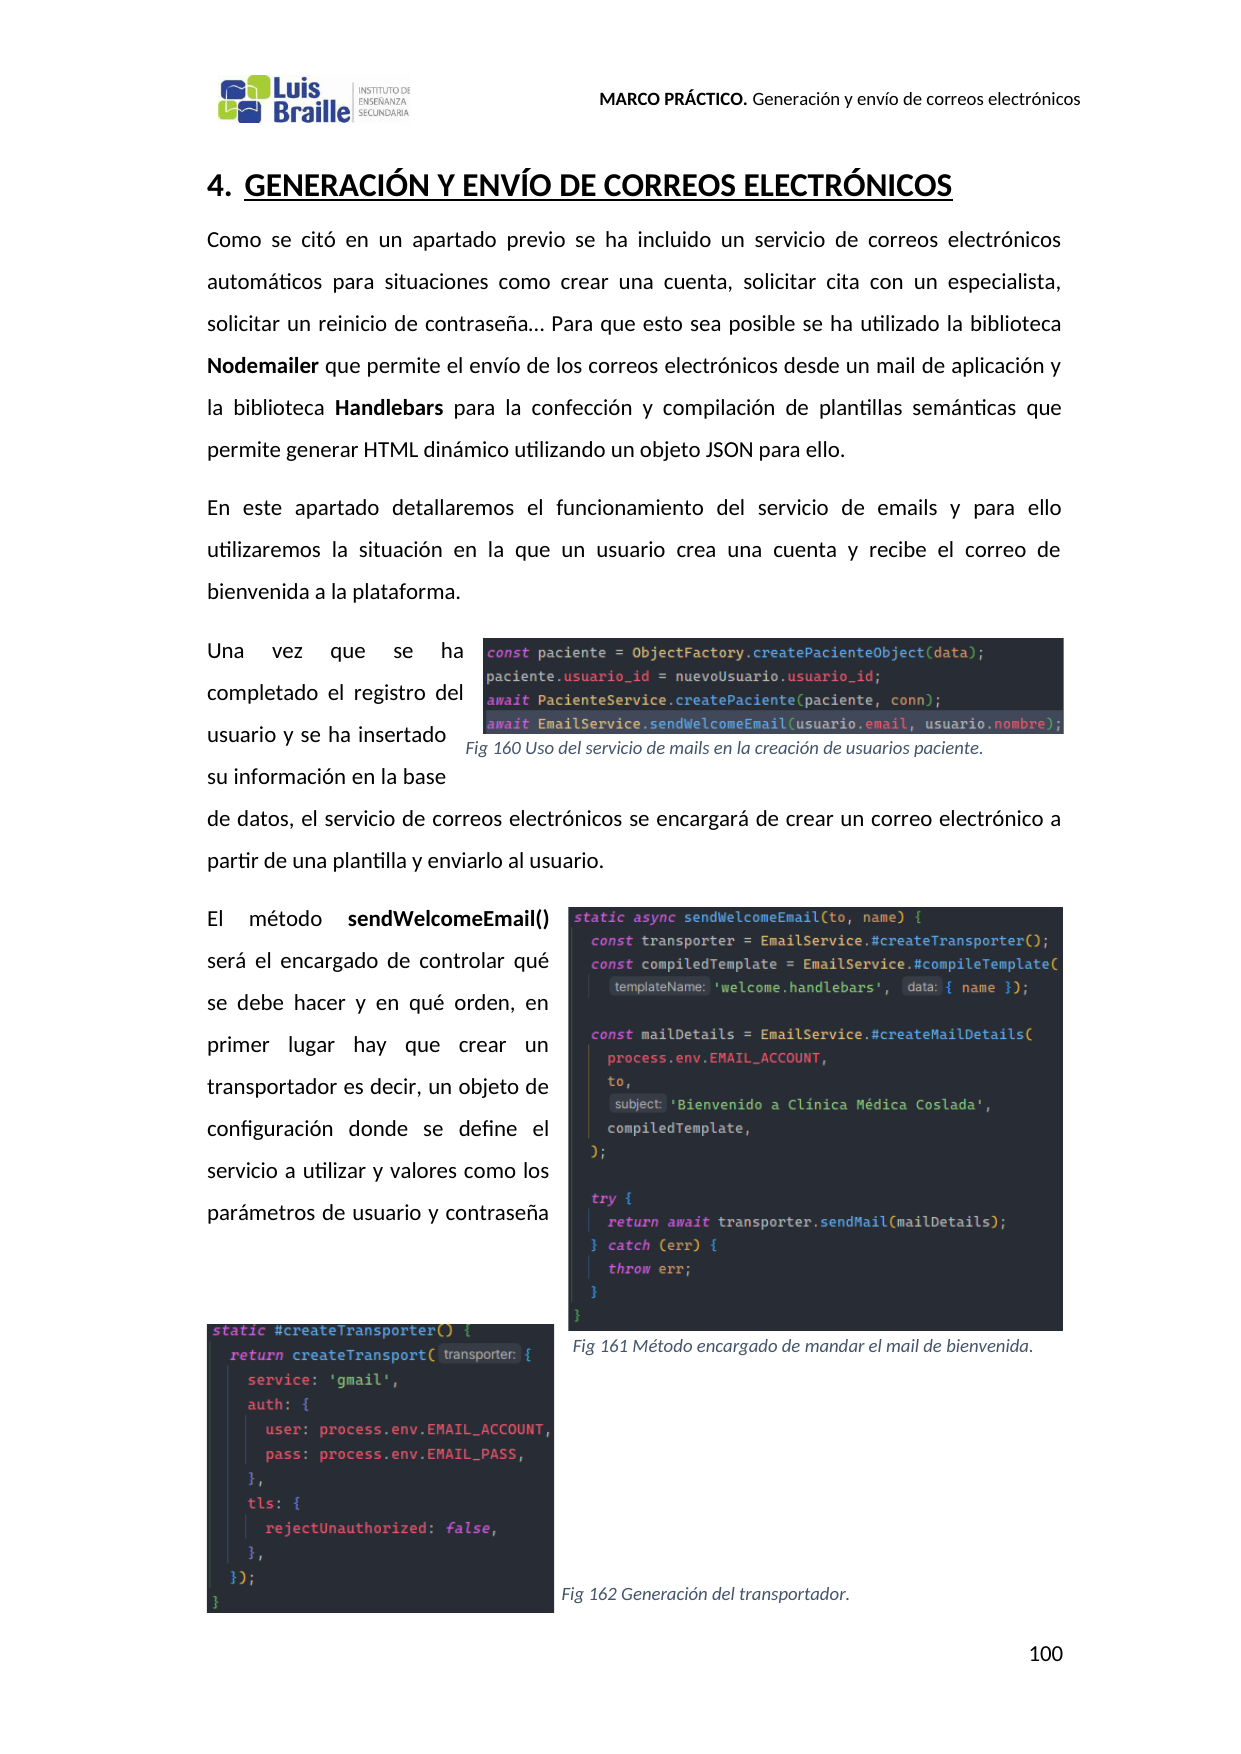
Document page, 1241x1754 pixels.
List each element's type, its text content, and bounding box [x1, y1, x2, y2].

text En este apartado detallaremos el funcionamiento del servicio de emails y para ello utilizaremos la situación en la que un usuario crea una cuenta y recibe el correo de bienvenida a la plataforma. [207, 493, 1063, 605]
picture [206, 1324, 555, 1613]
text El método sendWelcomeEmail() será el encargado de controlar qué se debe hacer y en qué orden, en primer lugar hay que crear un transportador es decir, un objeto de configuración donde se define el servicio a utilizar y valores como los parámetros de usuario y contraseña para que el servidor pueda conseguir autenticarse con la cuenta y mandar el email correspondiente. [207, 904, 1063, 1226]
picture [568, 907, 1063, 1331]
picture [483, 638, 1064, 734]
text Como se citó en un apartado previo se ha incluido un servicio de correos electrónicos automáticos para situaciones como crear una cuenta, solicitar cita con un especialista, solicitar un reinicio de contraseña… Para que esto sea posible se ha utilizado la biblioteca Nodemailer que permite el envío de los correos electrónicos desde un mail de aplicación y la biblioteca Handlebars para la confección y compilación de plantillas semánticas que permite generar HTML dinámico utilizando un objeto JSON para ello. [207, 225, 1063, 463]
subtitle GENERACIÓN Y ENVÍO DE CORREOS ELECTRÓNICOS [207, 164, 1063, 204]
